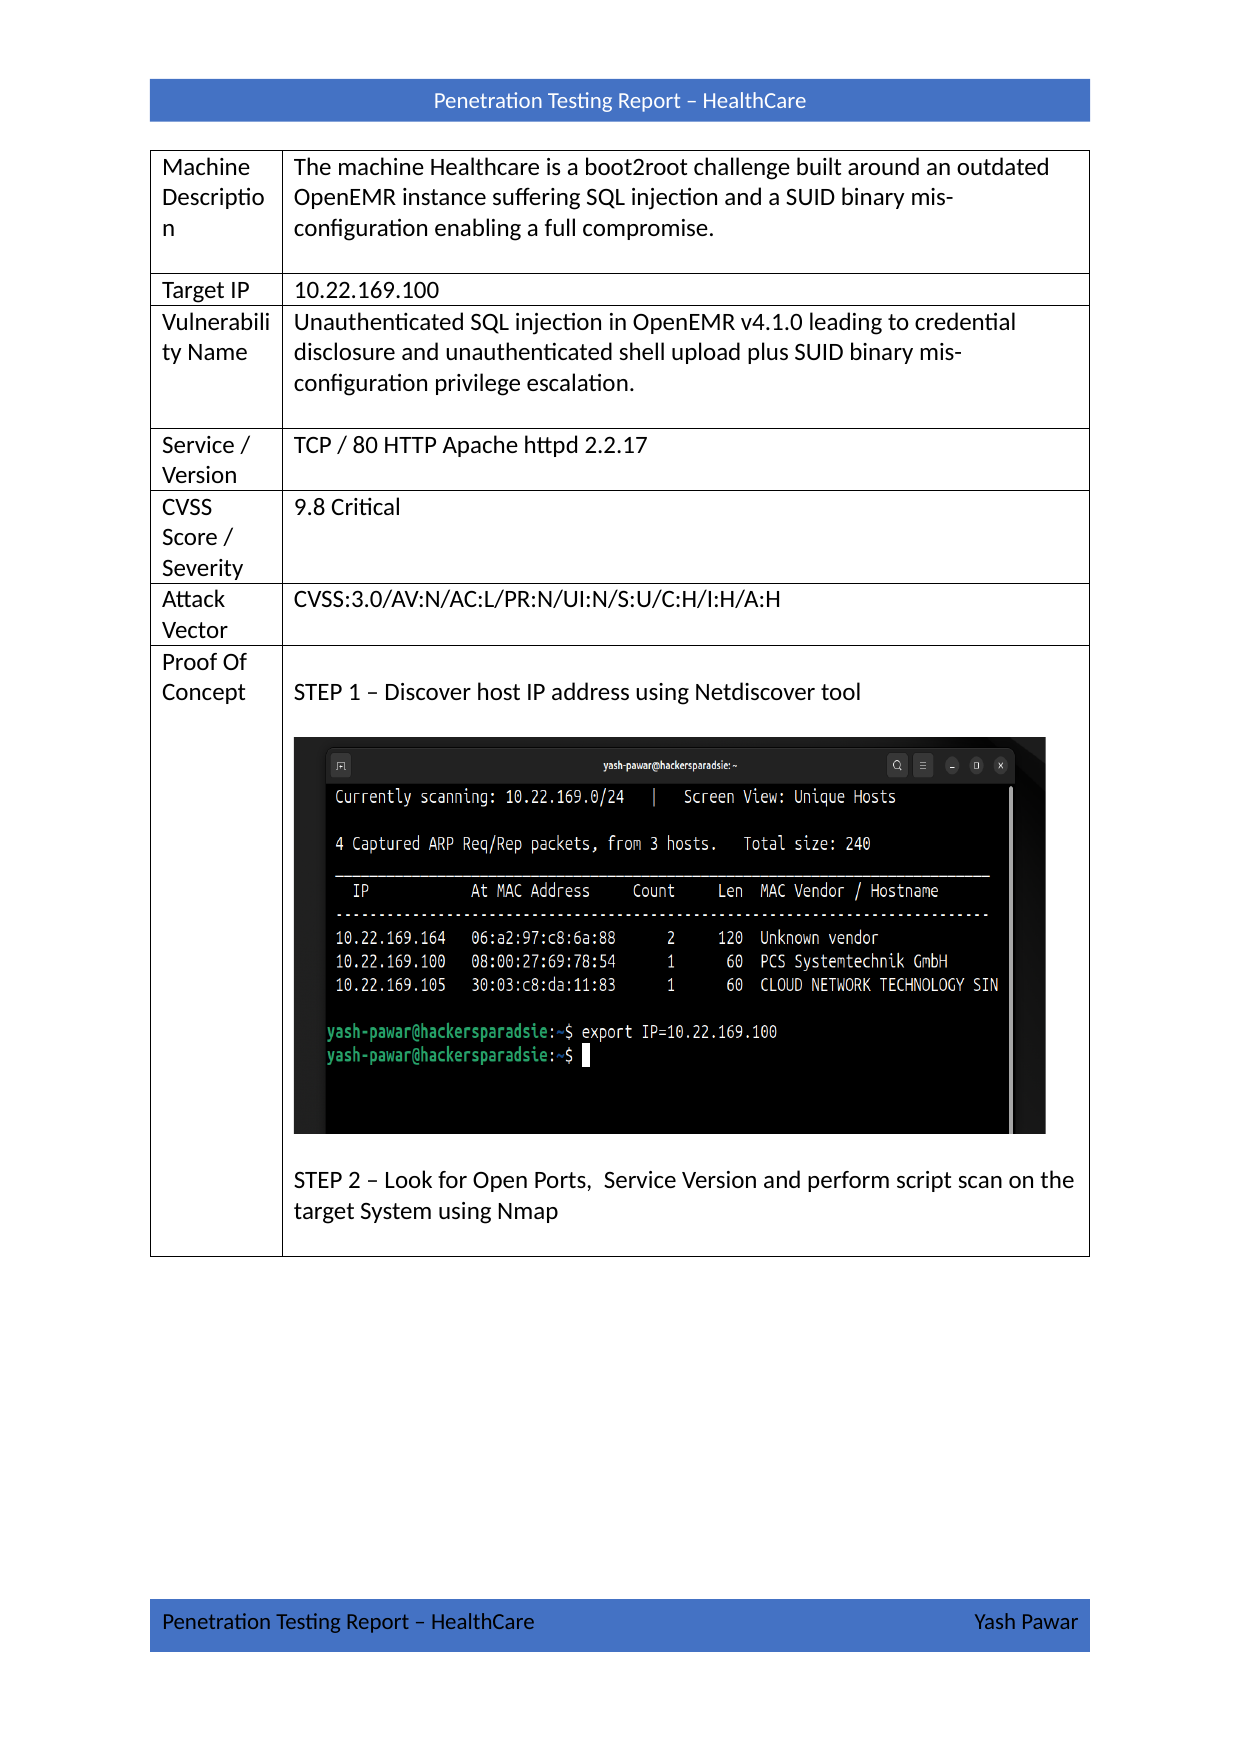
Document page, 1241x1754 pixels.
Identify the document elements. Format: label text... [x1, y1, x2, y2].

table_cell Proof Of Concept [151, 646, 282, 1256]
table_cell CVSS:3.0/AV:N/AC:L/PR:N/UI:N/S:U/C:H/I:H/A:H [283, 584, 1089, 644]
table_cell TCP / 80 HTTP Apache httpd 2.2.17 [283, 429, 1089, 490]
table_cell Target IP [151, 274, 282, 305]
table_cell Unauthenticated SQL injection in OpenEMR v4.1.0 leading to credential disclosure and unauthenticated shell upload plus SUID binary mis-configuration privilege escalation. [283, 306, 1089, 428]
table_header The machine Healthcare is a boot2root challenge built around an outdated OpenEMR instance suffering SQL injection and a SUID binary mis-configuration enabling a full compromise. [283, 151, 1089, 273]
table_cell Attack Vector [151, 584, 282, 644]
table_cell 10.22.169.100 [283, 274, 1089, 305]
table_cell Service / Version [151, 429, 282, 490]
picture [293, 737, 1046, 1134]
table_cell Vulnerability Name [151, 306, 282, 428]
table_cell CVSS Score / Severity [151, 491, 282, 582]
table_cell 9.8 Critical [283, 491, 1089, 582]
table_header Machine Description [151, 151, 282, 273]
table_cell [283, 646, 1089, 1256]
